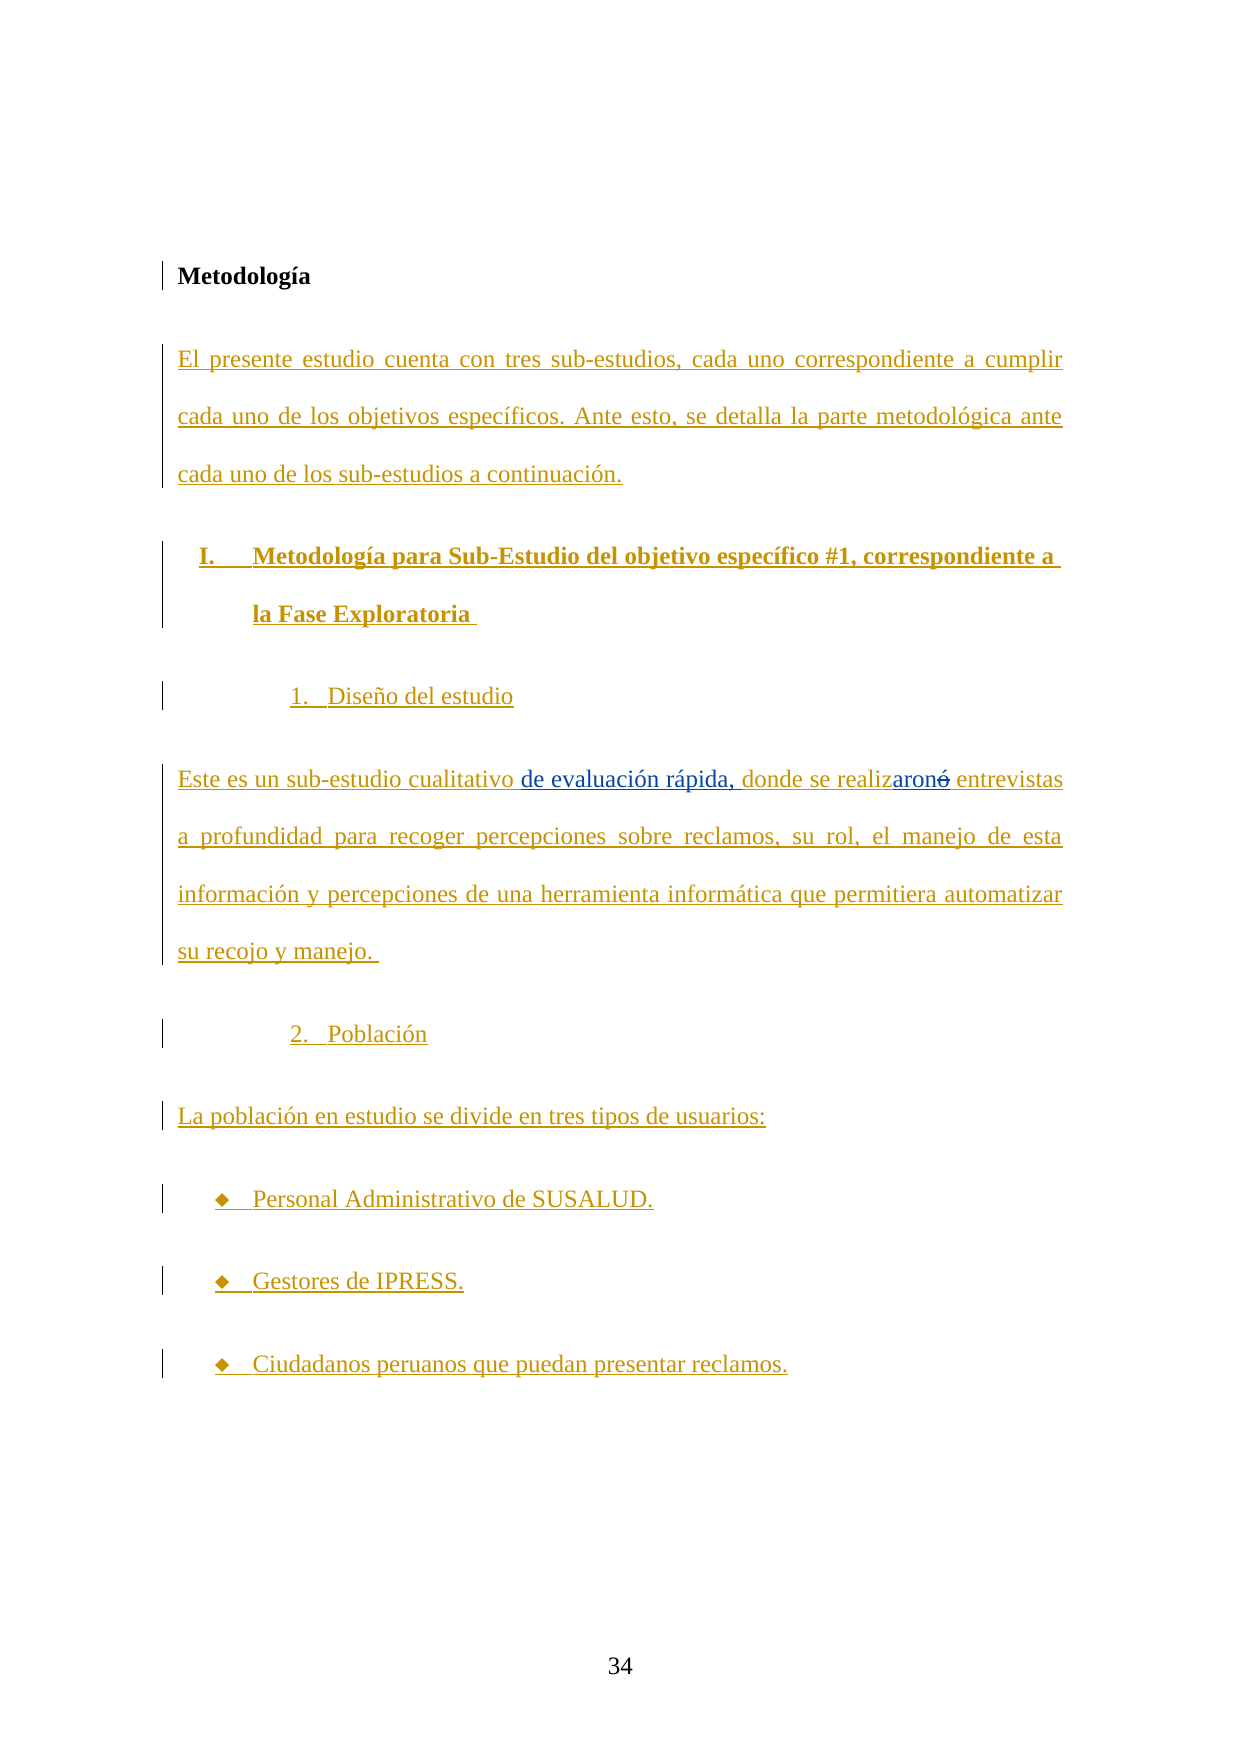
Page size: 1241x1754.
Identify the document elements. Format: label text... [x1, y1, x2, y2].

subtitle Metodología [177, 261, 1063, 290]
